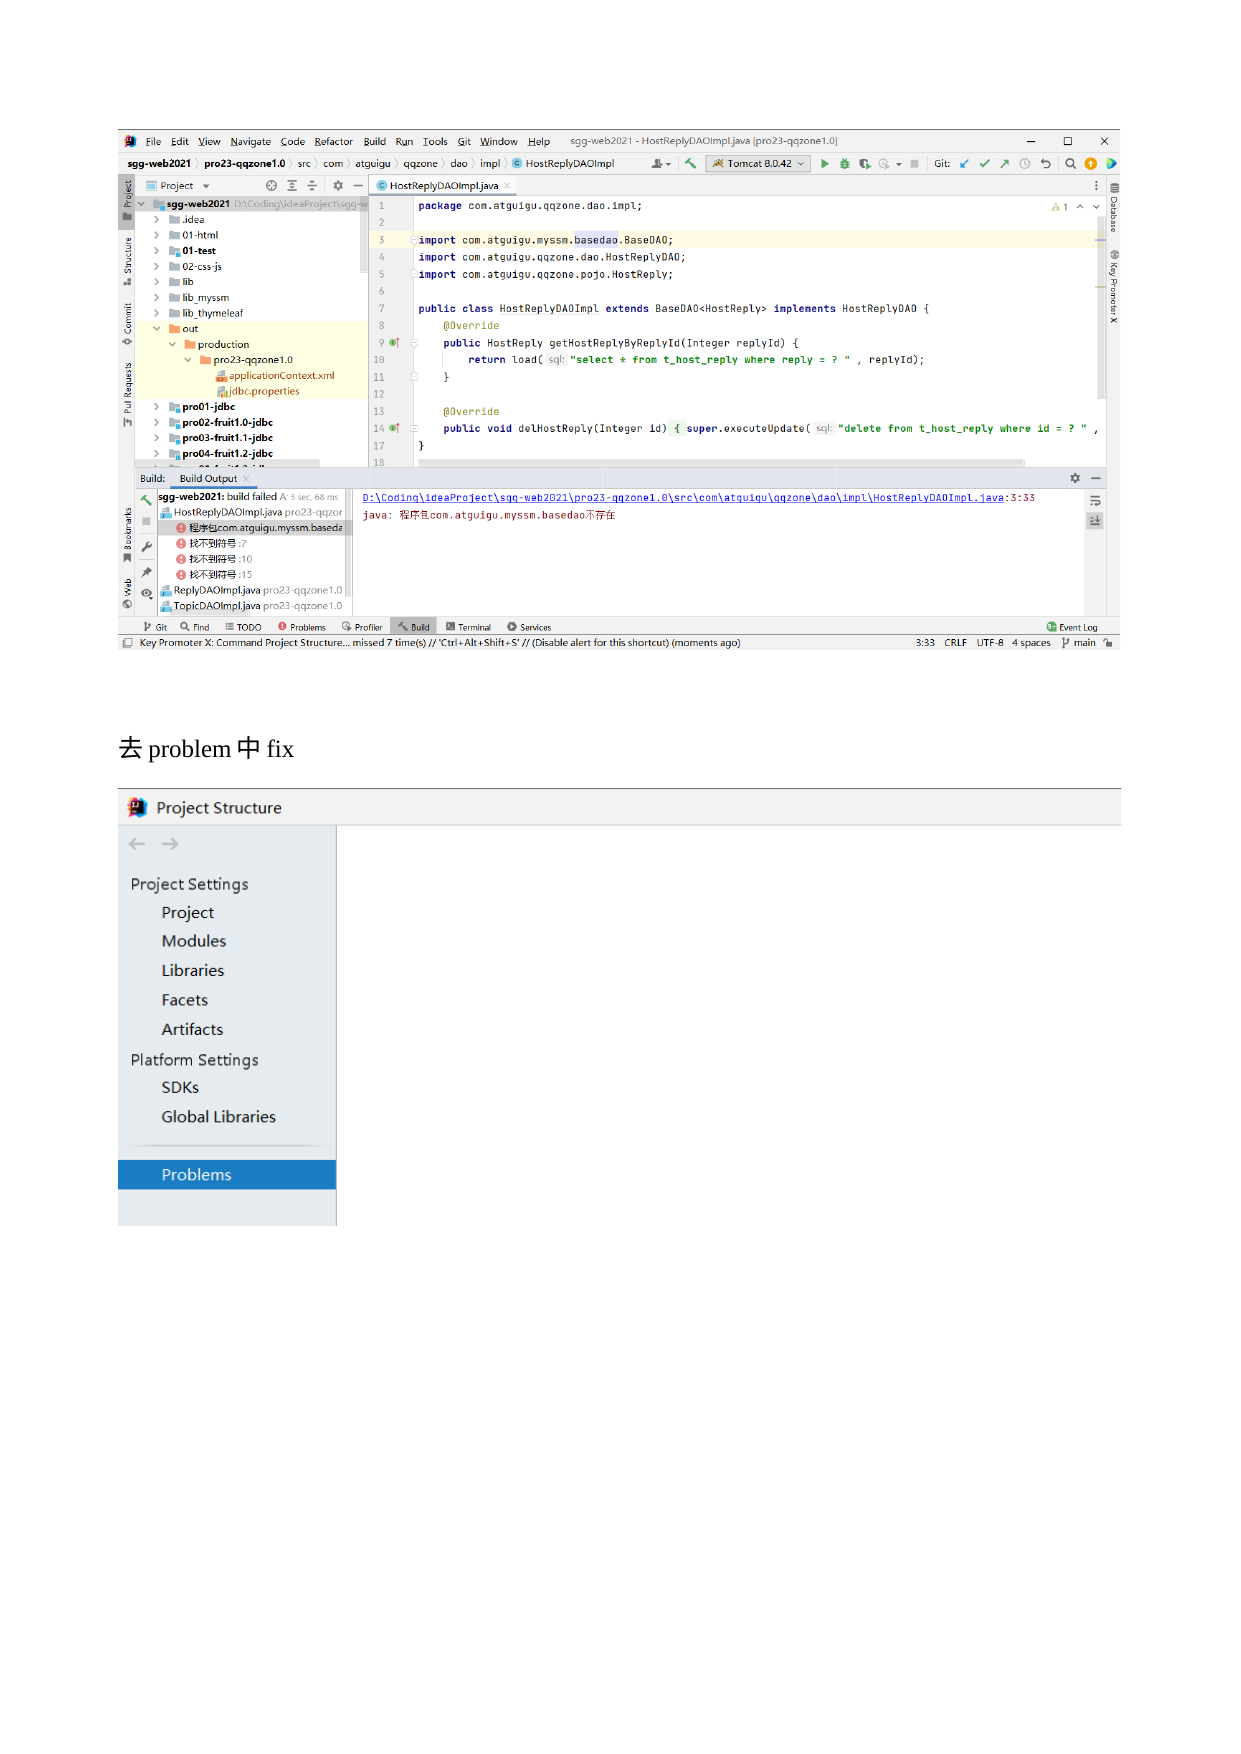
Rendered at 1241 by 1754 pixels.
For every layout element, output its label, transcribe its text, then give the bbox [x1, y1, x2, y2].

picture [118, 788, 1122, 1226]
text 去problem中fix [118, 714, 1122, 779]
picture [118, 129, 1121, 650]
